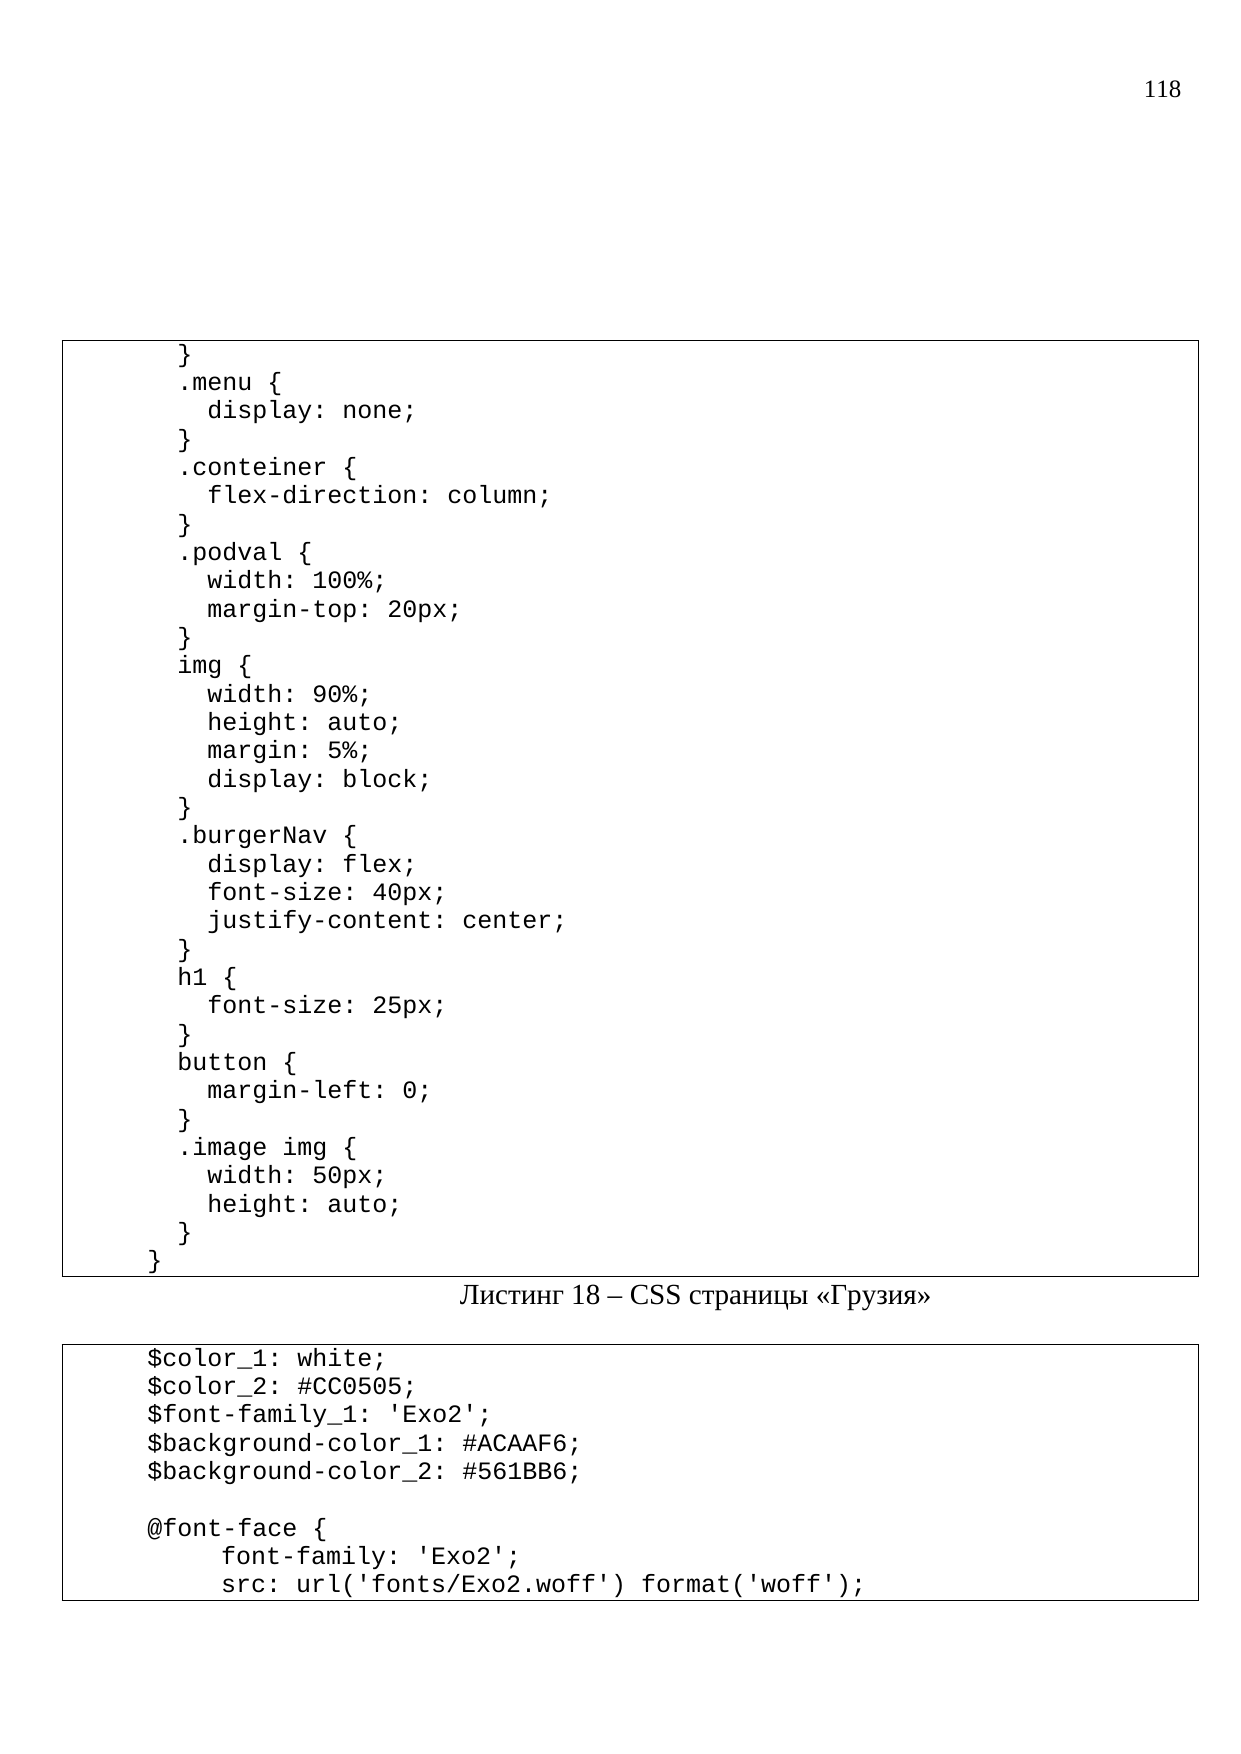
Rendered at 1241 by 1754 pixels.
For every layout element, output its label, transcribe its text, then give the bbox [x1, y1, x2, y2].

text Листинг 18 – CSS страницы «Грузия» [136, 1277, 1181, 1311]
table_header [63, 341, 1198, 1276]
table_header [63, 1345, 1198, 1600]
